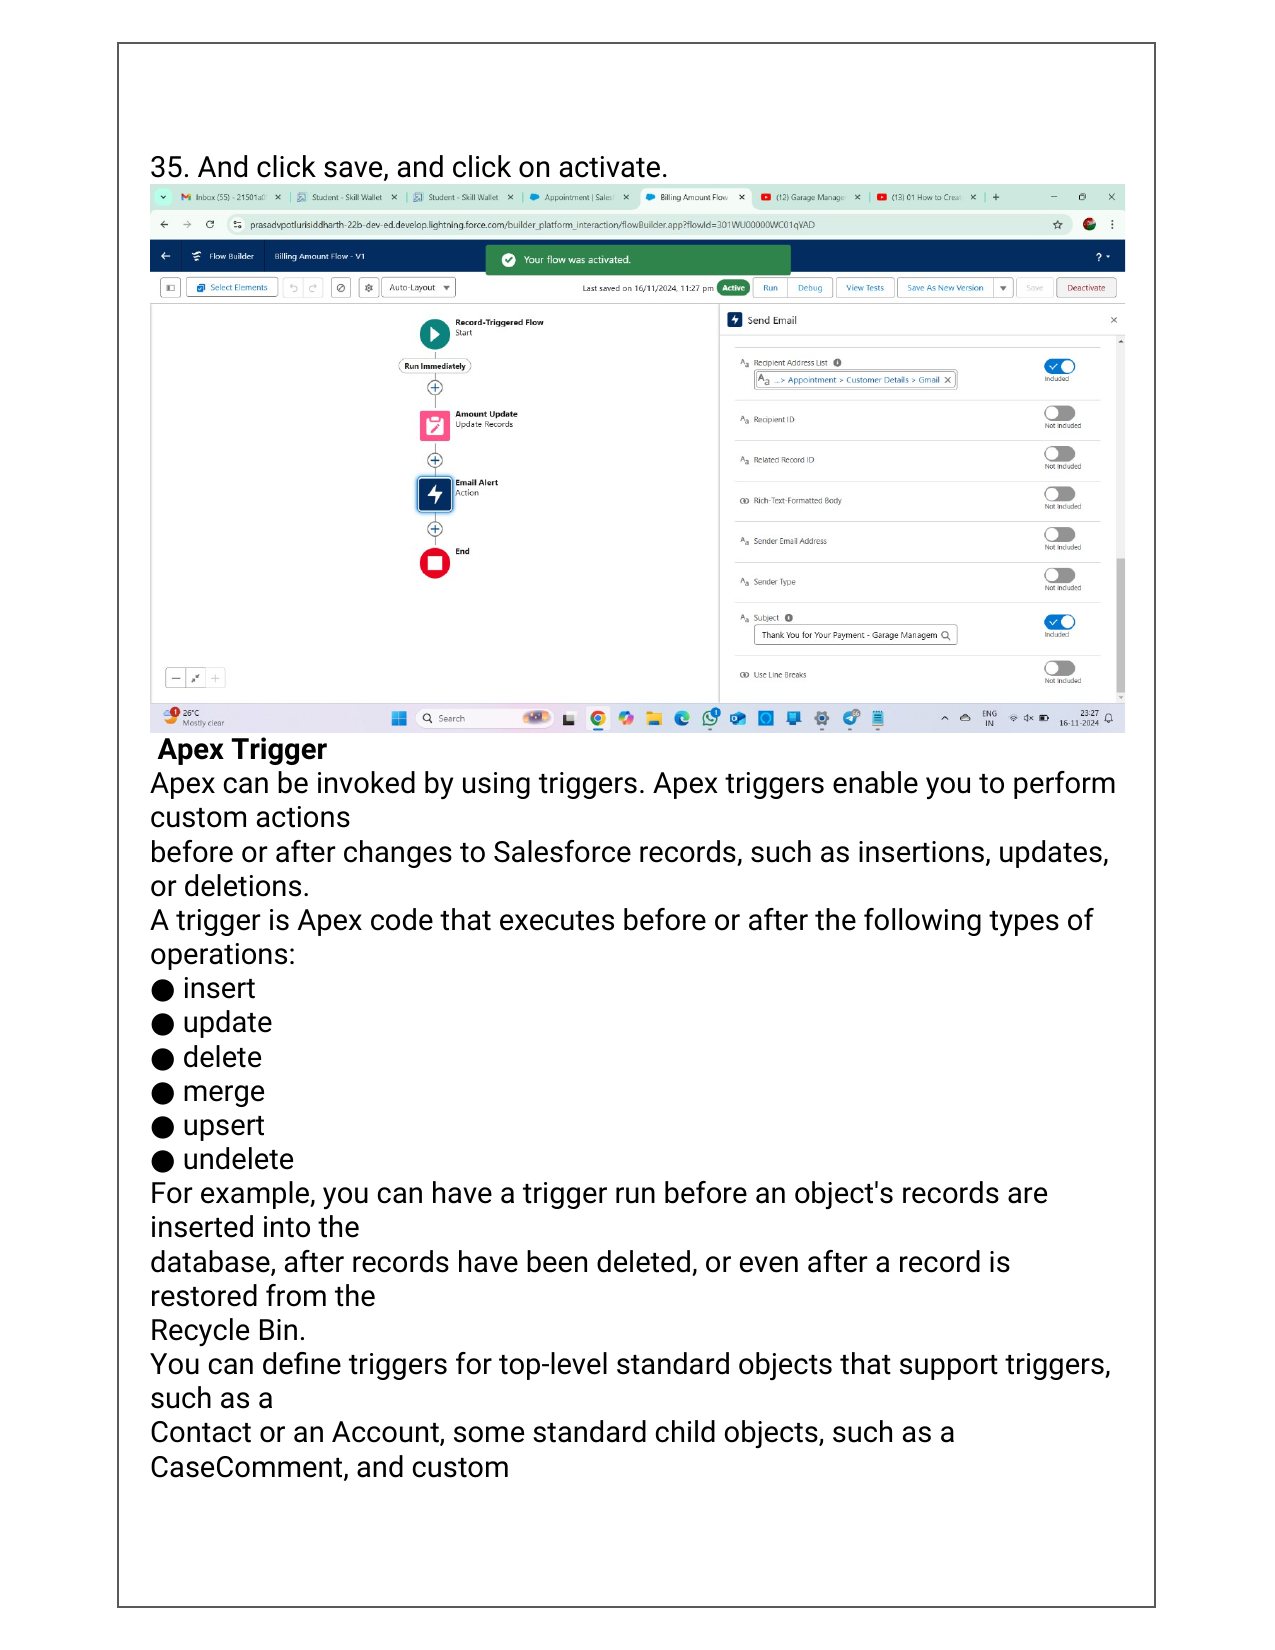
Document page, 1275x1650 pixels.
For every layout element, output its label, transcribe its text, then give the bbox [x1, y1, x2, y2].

text ● update [150, 1006, 1125, 1040]
text 35. And click save, and click on activate. [150, 150, 1125, 184]
text Contact or an Account, some standard child objects, such as a CaseComment, and custom [150, 1416, 1125, 1484]
text database, after records have been deleted, or even after a record is restored from the [150, 1245, 1125, 1313]
text For example, you can have a trigger run before an object's records are inserted into the [150, 1177, 1125, 1245]
text Apex Trigger [150, 733, 1125, 767]
text ● delete [150, 1040, 1125, 1074]
text ● undelete [150, 1142, 1125, 1177]
text ● upsert [150, 1108, 1125, 1142]
text A trigger is Apex code that executes before or after the following types of operations: [150, 903, 1125, 972]
text ● merge [150, 1074, 1125, 1108]
text You can define triggers for top-level standard objects that support triggers, such as a [150, 1347, 1125, 1416]
text Recycle Bin. [150, 1313, 1125, 1347]
picture [150, 184, 1125, 733]
text Apex can be invoked by using triggers. Apex triggers enable you to perform custom actions [150, 767, 1125, 835]
text ● insert [150, 972, 1125, 1006]
text before or after changes to Salesforce records, such as insertions, updates, or deletions. [150, 835, 1125, 903]
